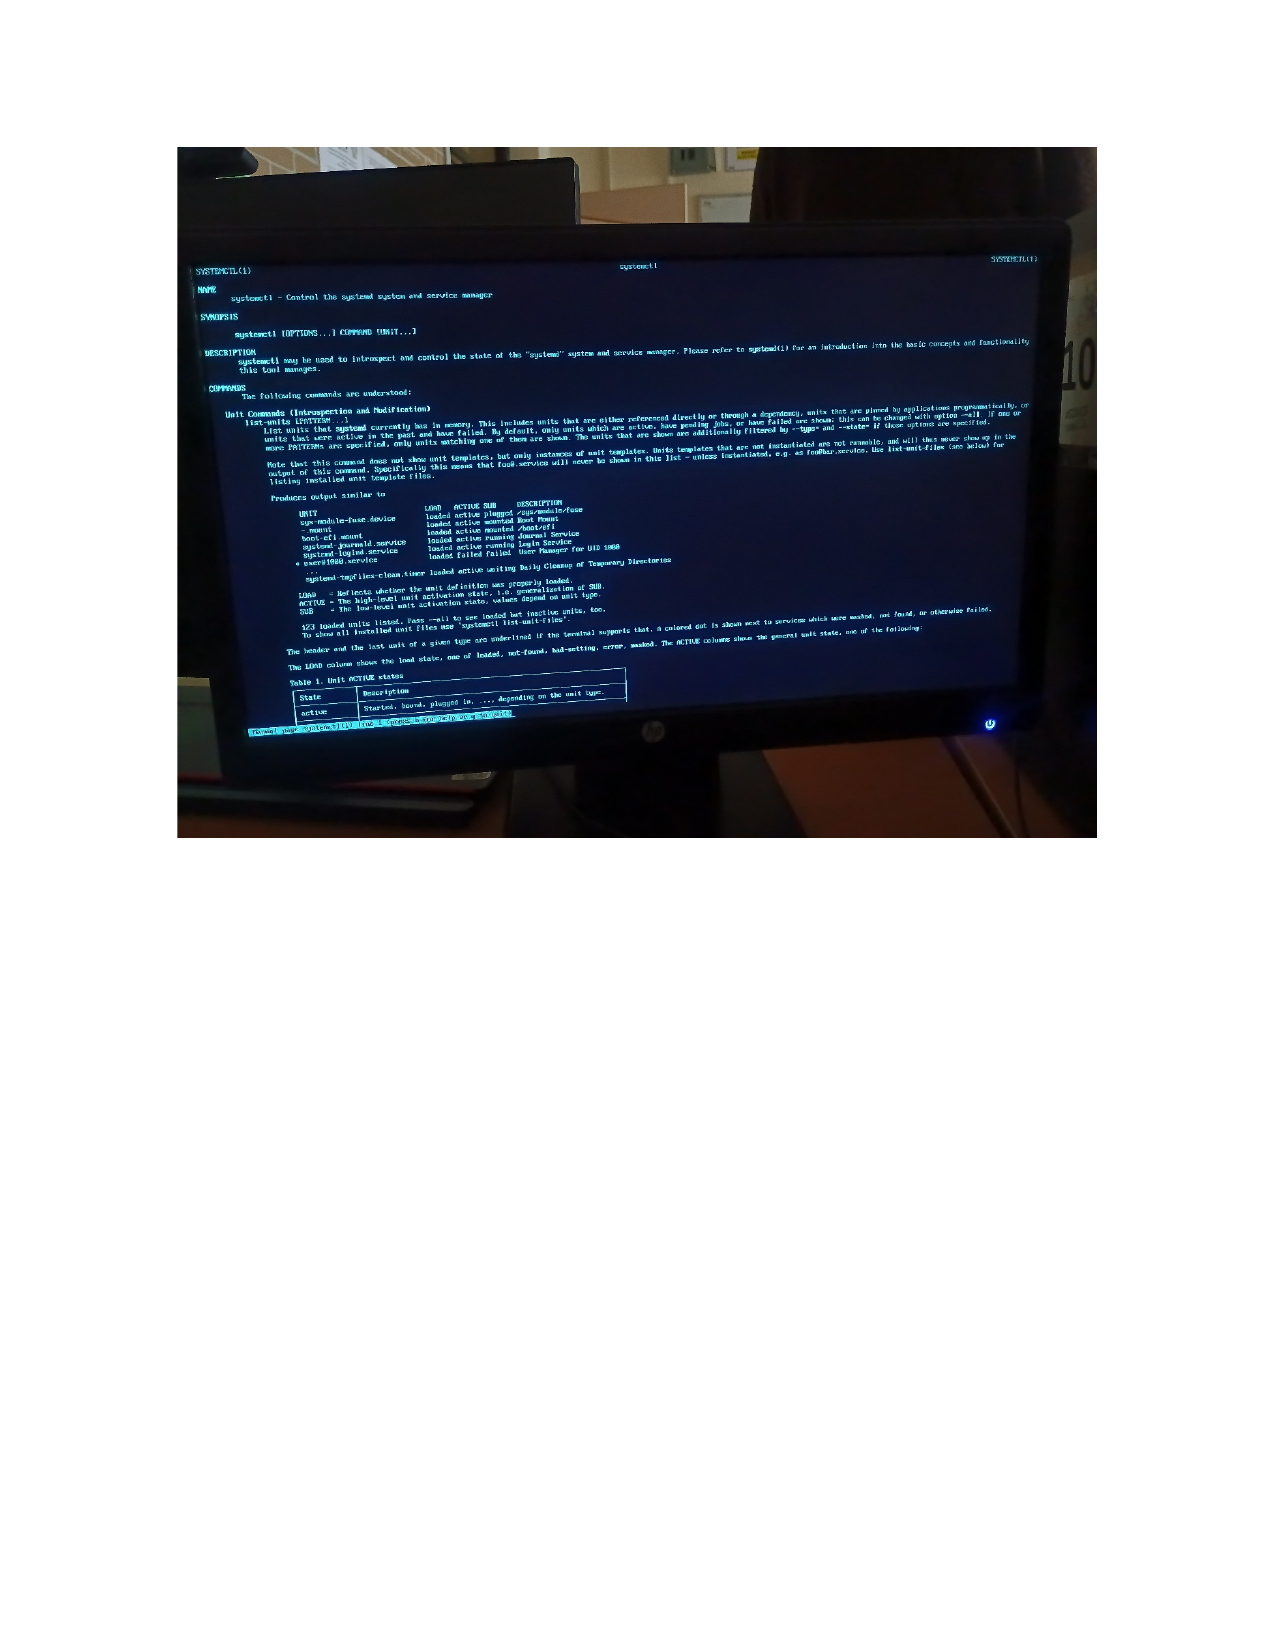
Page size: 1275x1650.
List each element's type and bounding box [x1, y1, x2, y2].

picture [177, 147, 1097, 838]
